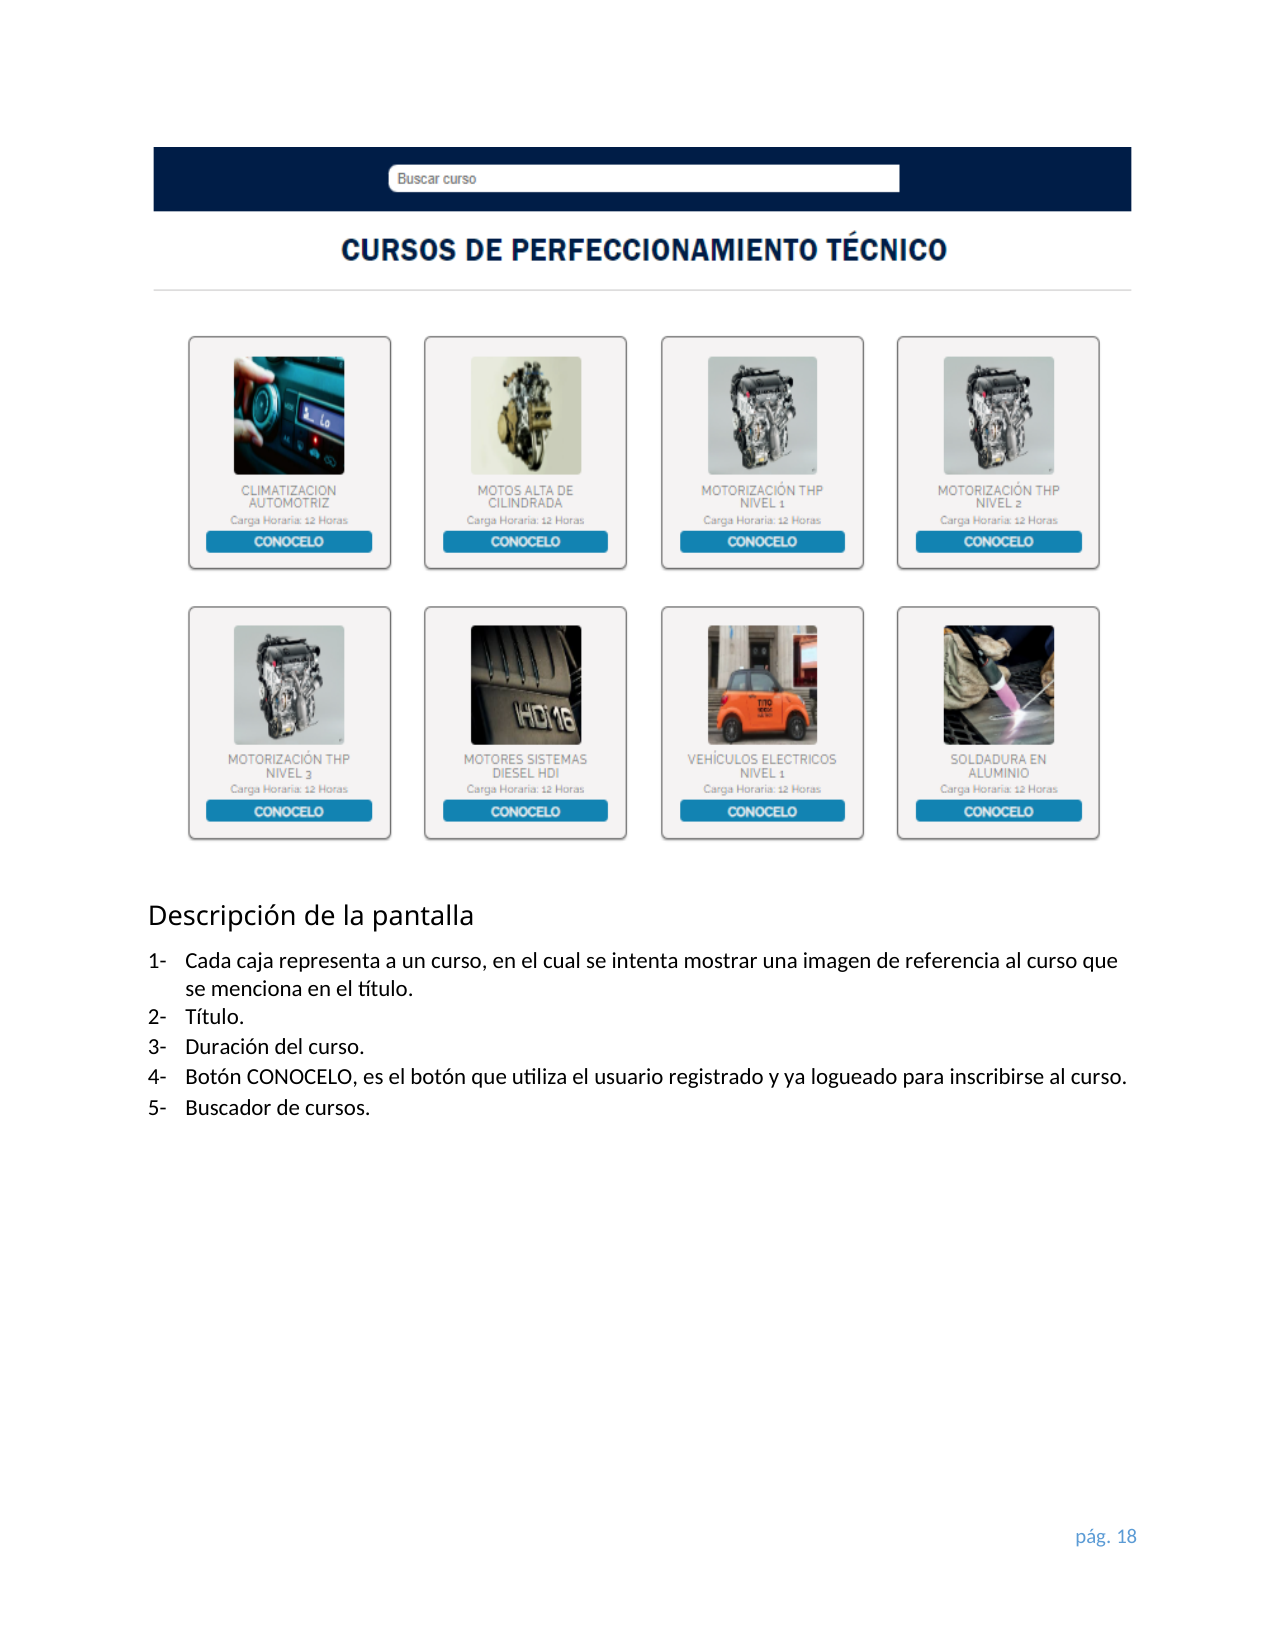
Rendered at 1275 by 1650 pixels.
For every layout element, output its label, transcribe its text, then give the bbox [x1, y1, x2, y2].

list Cada caja representa a un curso, en el cual se intenta mostrar una imagen de referencia al curso que se menciona en el título. [148, 946, 1137, 1002]
subtitle Descripción de la pantalla [148, 897, 1137, 933]
picture [153, 147, 1132, 878]
list Buscador de cursos. [148, 1093, 1137, 1121]
list Duración del curso. [148, 1032, 1137, 1060]
list Título. [148, 1002, 1137, 1030]
list Botón CONOCELO, es el botón que utiliza el usuario registrado y ya logueado para inscribirse al curso. [148, 1062, 1137, 1090]
